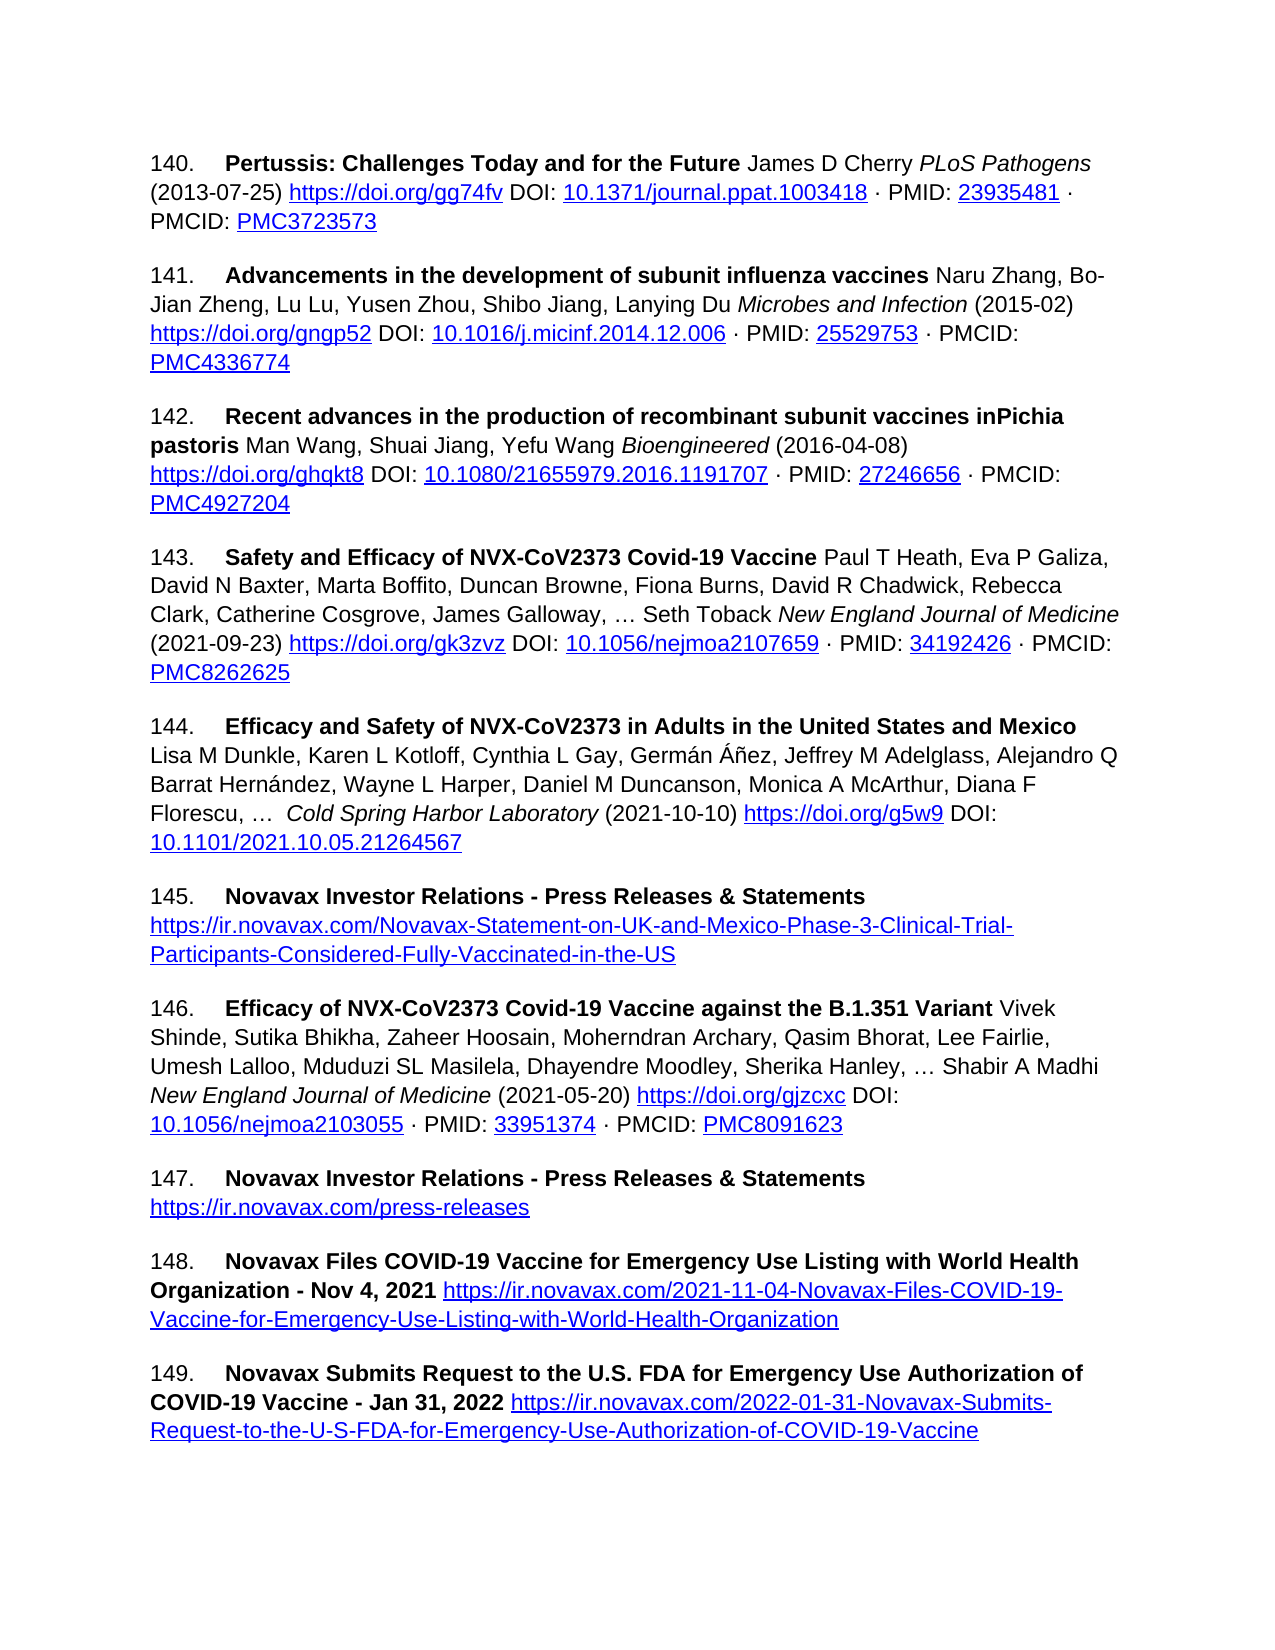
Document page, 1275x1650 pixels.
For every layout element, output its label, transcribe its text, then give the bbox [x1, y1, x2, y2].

text 146. Efficacy of NVX-CoV2373 Covid-19 Vaccine against the B.1.351 Variant Vivek Shinde, Sutika Bhikha, Zaheer Hoosain, Moherndran Archary, Qasim Bhorat, Lee Fairlie, Umesh Lalloo, Mduduzi SL Masilela, Dhayendre Moodley, Sherika Hanley, … Shabir A Madhi New England Journal of Medicine (2021-05-20) https://doi.org/gjzcxc DOI: 10.1056/nejmoa2103055 · PMID: 33951374 · PMCID: PMC8091623 [150, 995, 1125, 1137]
text 145. Novavax Investor Relations - Press Releases & Statements https://ir.novavax.com/Novavax-Statement-on-UK-and-Mexico-Phase-3-Clinical-Trial-Participants-Considered-Fully-Vaccinated-in-the-US [150, 883, 1125, 967]
text 149. Novavax Submits Request to the U.S. FDA for Emergency Use Authorization of COVID-19 Vaccine - Jan 31, 2022 https://ir.novavax.com/2022-01-31-Novavax-Submits-Request-to-the-U-S-FDA-for-Emergency-Use-Authorization-of-COVID-19-Vaccine [150, 1359, 1125, 1444]
text 147. Novavax Investor Relations - Press Releases & Statements https://ir.novavax.com/press-releases [150, 1165, 1125, 1220]
text 141. Advancements in the development of subunit influenza vaccines Naru Zhang, Bo-Jian Zheng, Lu Lu, Yusen Zhou, Shibo Jiang, Lanying Du Microbes and Infection (2015-02) https://doi.org/gngp52 DOI: 10.1016/j.micinf.2014.12.006 · PMID: 25529753 · PMCID: PMC4336774 [150, 262, 1125, 375]
text 140. Pertussis: Challenges Today and for the Future James D Cherry PLoS Pathogens (2013-07-25) https://doi.org/gg74fv DOI: 10.1371/journal.ppat.1003418 · PMID: 23935481 · PMCID: PMC3723573 [150, 150, 1125, 234]
text 148. Novavax Files COVID-19 Vaccine for Emergency Use Listing with World Health Organization - Nov 4, 2021 https://ir.novavax.com/2021-11-04-Novavax-Files-COVID-19-Vaccine-for-Emergency-Use-Listing-with-World-Health-Organization [150, 1248, 1125, 1332]
text 142. Recent advances in the production of recombinant subunit vaccines inPichia pastoris Man Wang, Shuai Jiang, Yefu Wang Bioengineered (2016-04-08) https://doi.org/ghqkt8 DOI: 10.1080/21655979.2016.1191707 · PMID: 27246656 · PMCID: PMC4927204 [150, 403, 1125, 516]
text 144. Efficacy and Safety of NVX-CoV2373 in Adults in the United States and Mexico Lisa M Dunkle, Karen L Kotloff, Cynthia L Gay, Germán Áñez, Jeffrey M Adelglass, Alejandro Q Barrat Hernández, Wayne L Harper, Daniel M Duncanson, Monica A McArthur, Diana F Florescu, … Cold Spring Harbor Laboratory (2021-10-10) https://doi.org/g5w9 DOI: 10.1101/2021.10.05.21264567 [150, 713, 1125, 856]
text 143. Safety and Efficacy of NVX-CoV2373 Covid-19 Vaccine Paul T Heath, Eva P Galiza, David N Baxter, Marta Boffito, Duncan Browne, Fiona Burns, David R Chadwick, Rebecca Clark, Catherine Cosgrove, James Galloway, … Seth Toback New England Journal of Medicine (2021-09-23) https://doi.org/gk3zvz DOI: 10.1056/nejmoa2107659 · PMID: 34192426 · PMCID: PMC8262625 [150, 543, 1125, 686]
